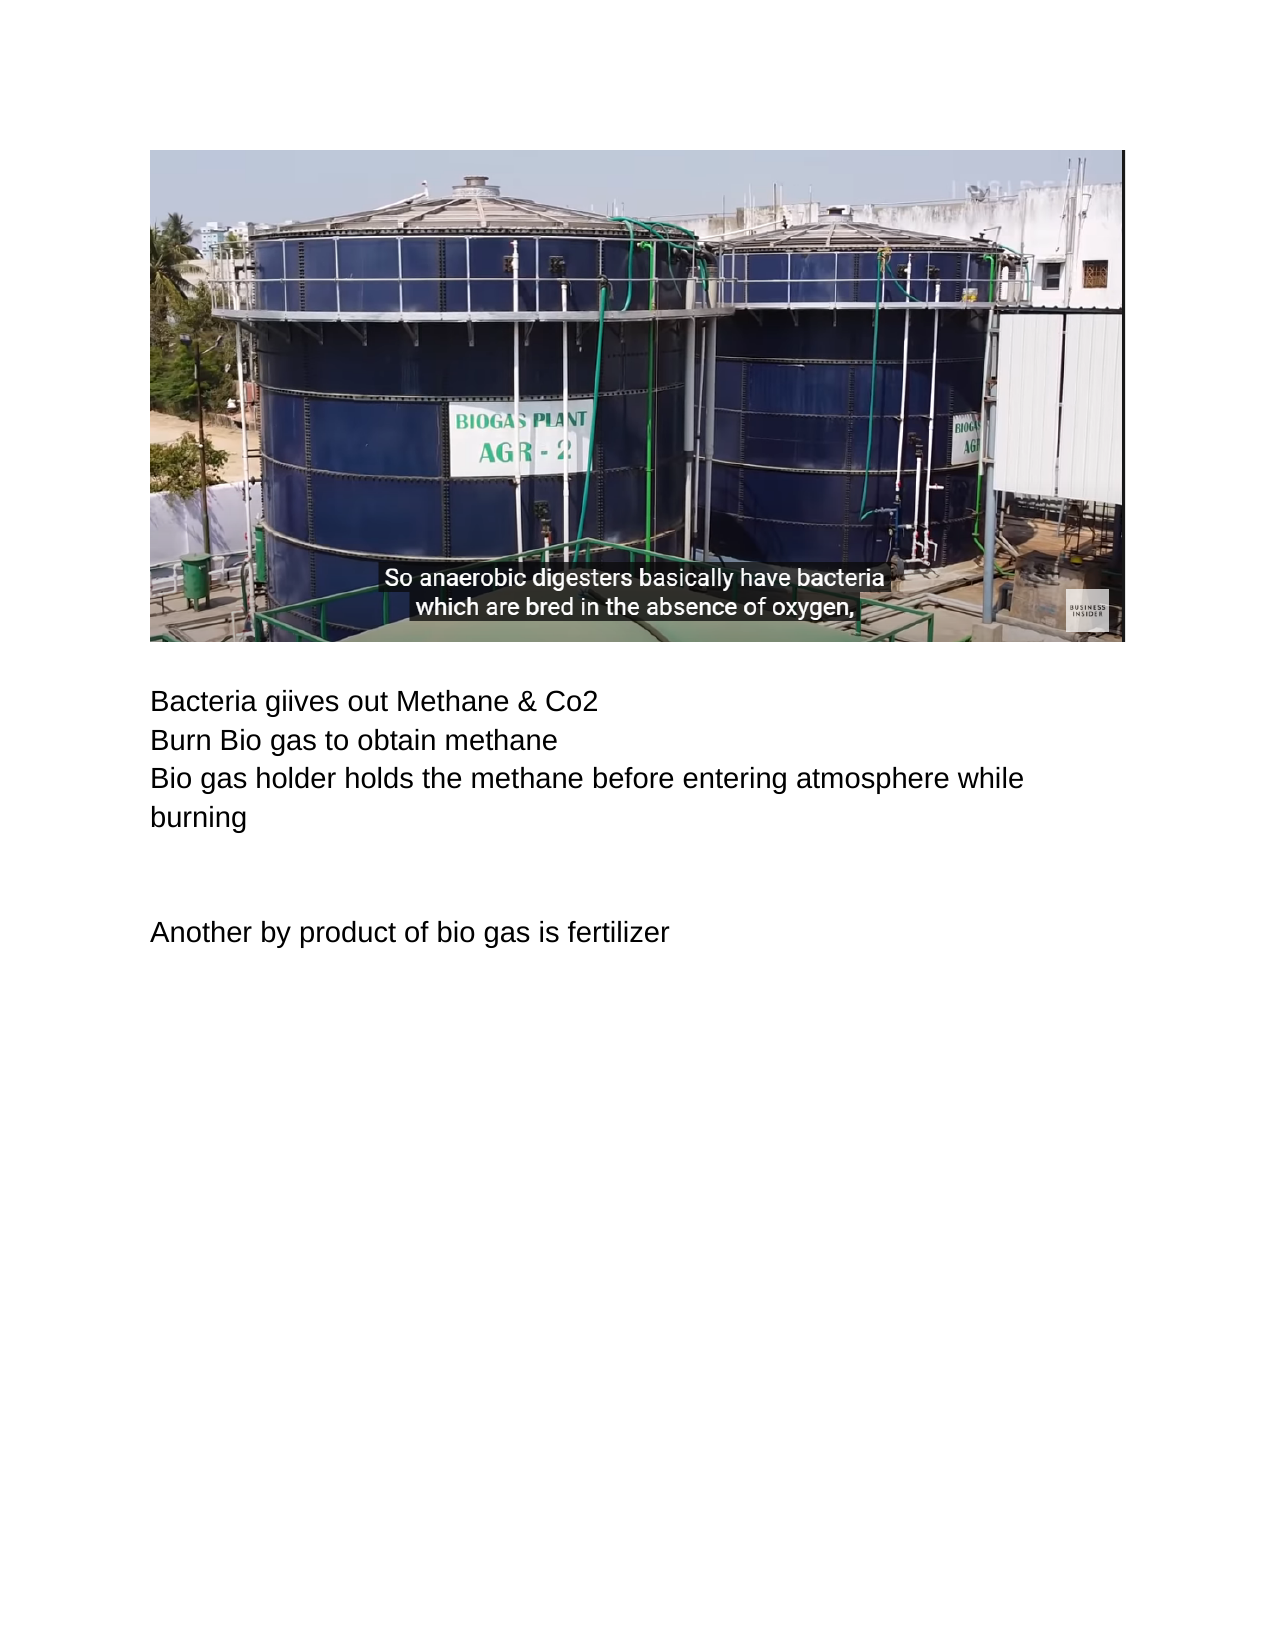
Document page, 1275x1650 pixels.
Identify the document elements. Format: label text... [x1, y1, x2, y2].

text Burn Bio gas to obtain methane [150, 723, 1125, 756]
text Bio gas holder holds the methane before entering atmosphere while burning [150, 761, 1125, 833]
text Bacteria giives out Methane & Co2 [150, 684, 1125, 718]
picture [150, 150, 1125, 642]
text Another by product of bio gas is fertilizer [150, 915, 1125, 949]
